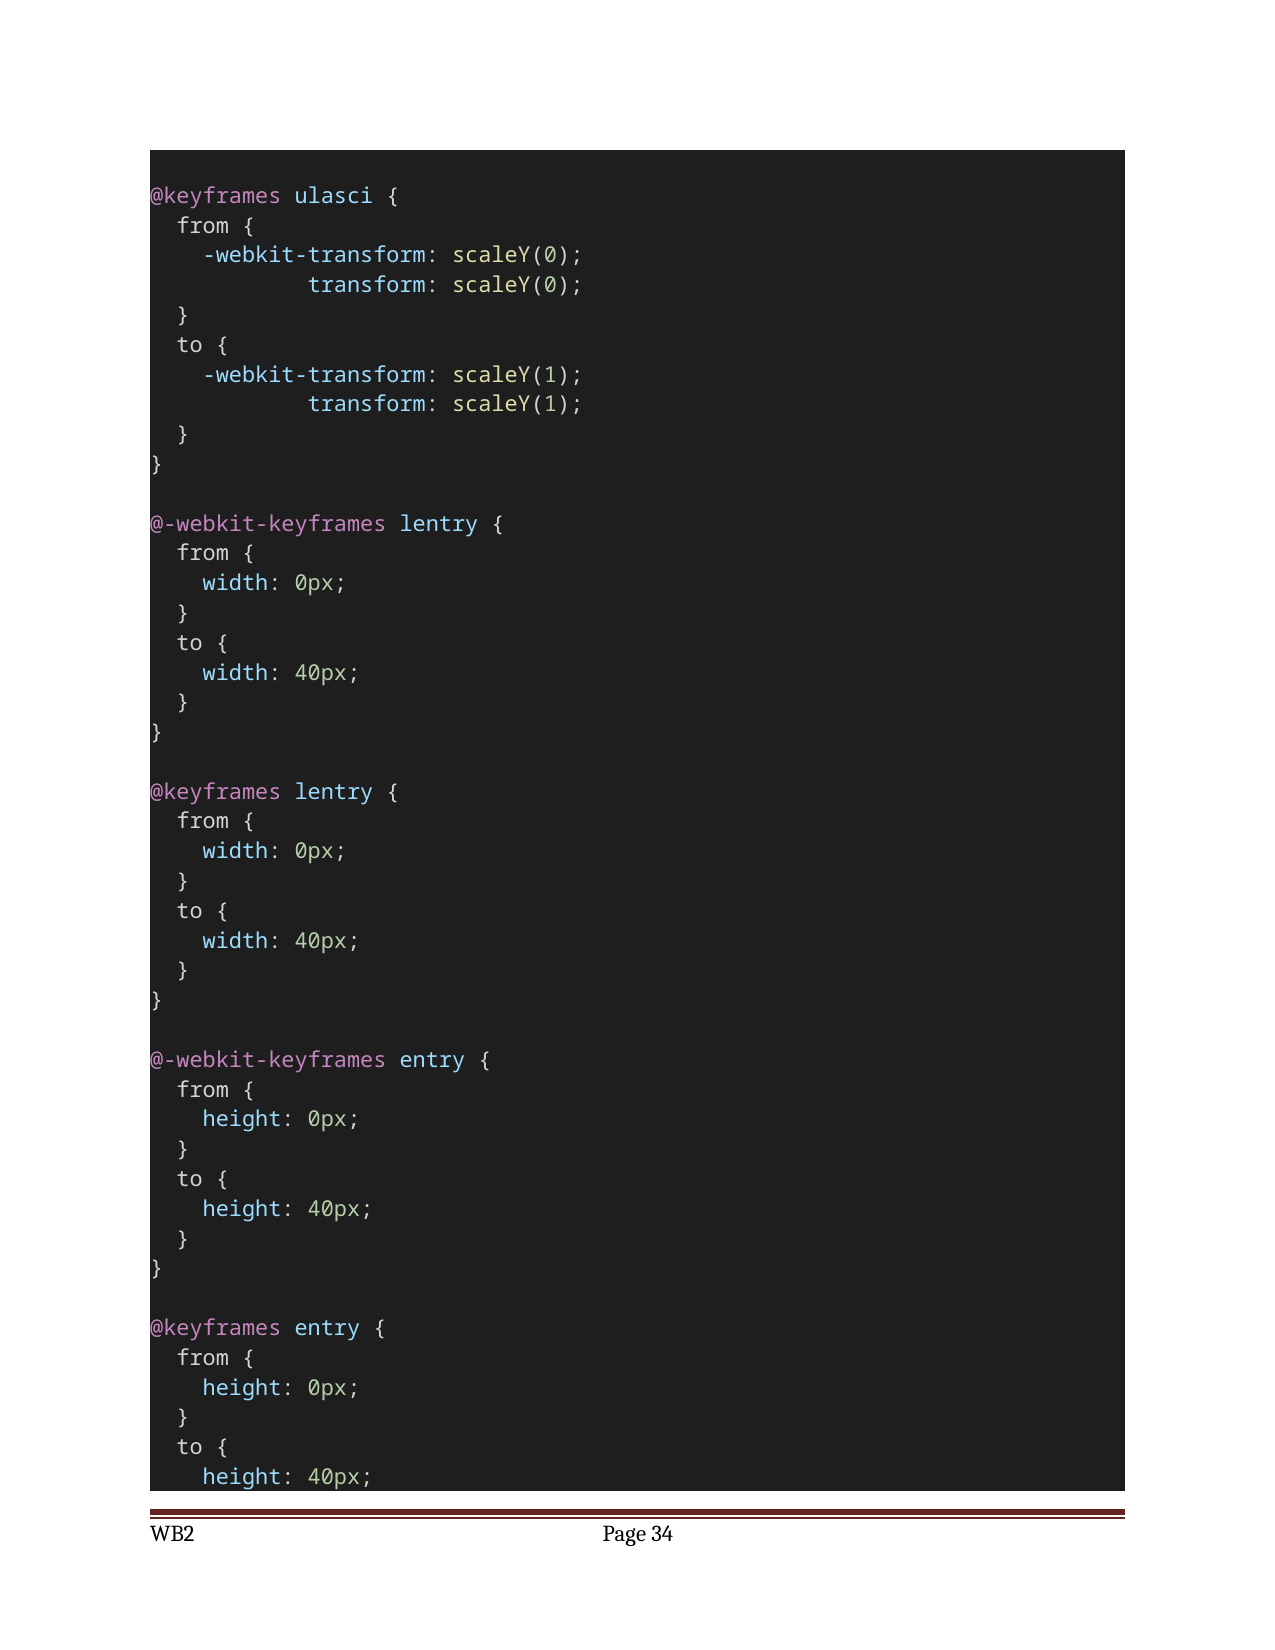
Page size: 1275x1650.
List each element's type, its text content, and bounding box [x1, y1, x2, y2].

text to { [150, 627, 1125, 656]
text to { [150, 329, 1125, 358]
text } [150, 418, 1125, 448]
text width: 40px; [150, 656, 1125, 686]
text @keyframes ulasci { [150, 180, 1125, 209]
text } [150, 865, 1125, 895]
text width: 0px; [150, 835, 1125, 865]
text -webkit-transform: scaleY(0); [150, 239, 1125, 269]
text @-webkit-keyframes lentry { [150, 507, 1125, 537]
text @keyframes lentry { [150, 776, 1125, 805]
text @keyframes entry { [150, 1312, 1125, 1342]
text width: 0px; [150, 567, 1125, 597]
text } [150, 984, 1125, 1014]
text transform: scaleY(1); [150, 388, 1125, 418]
text } [150, 448, 1125, 478]
text } [150, 1401, 1125, 1431]
text height: 40px; [150, 1193, 1125, 1222]
text to { [150, 1163, 1125, 1193]
text } [150, 686, 1125, 716]
text to { [150, 1431, 1125, 1461]
text -webkit-transform: scaleY(1); [150, 358, 1125, 388]
text height: 0px; [150, 1103, 1125, 1133]
text from { [150, 1342, 1125, 1371]
text width: 40px; [150, 924, 1125, 954]
text } [150, 597, 1125, 627]
text from { [150, 1073, 1125, 1103]
text to { [150, 895, 1125, 924]
text @-webkit-keyframes entry { [150, 1044, 1125, 1073]
text } [150, 1222, 1125, 1252]
text height: 0px; [150, 1371, 1125, 1401]
text } [150, 299, 1125, 329]
text } [150, 1133, 1125, 1163]
text } [150, 716, 1125, 746]
text } [150, 954, 1125, 984]
text transform: scaleY(0); [150, 269, 1125, 299]
text from { [150, 805, 1125, 835]
text } [150, 1252, 1125, 1282]
text height: 40px; [150, 1461, 1125, 1491]
text from { [150, 209, 1125, 239]
text from { [150, 537, 1125, 567]
